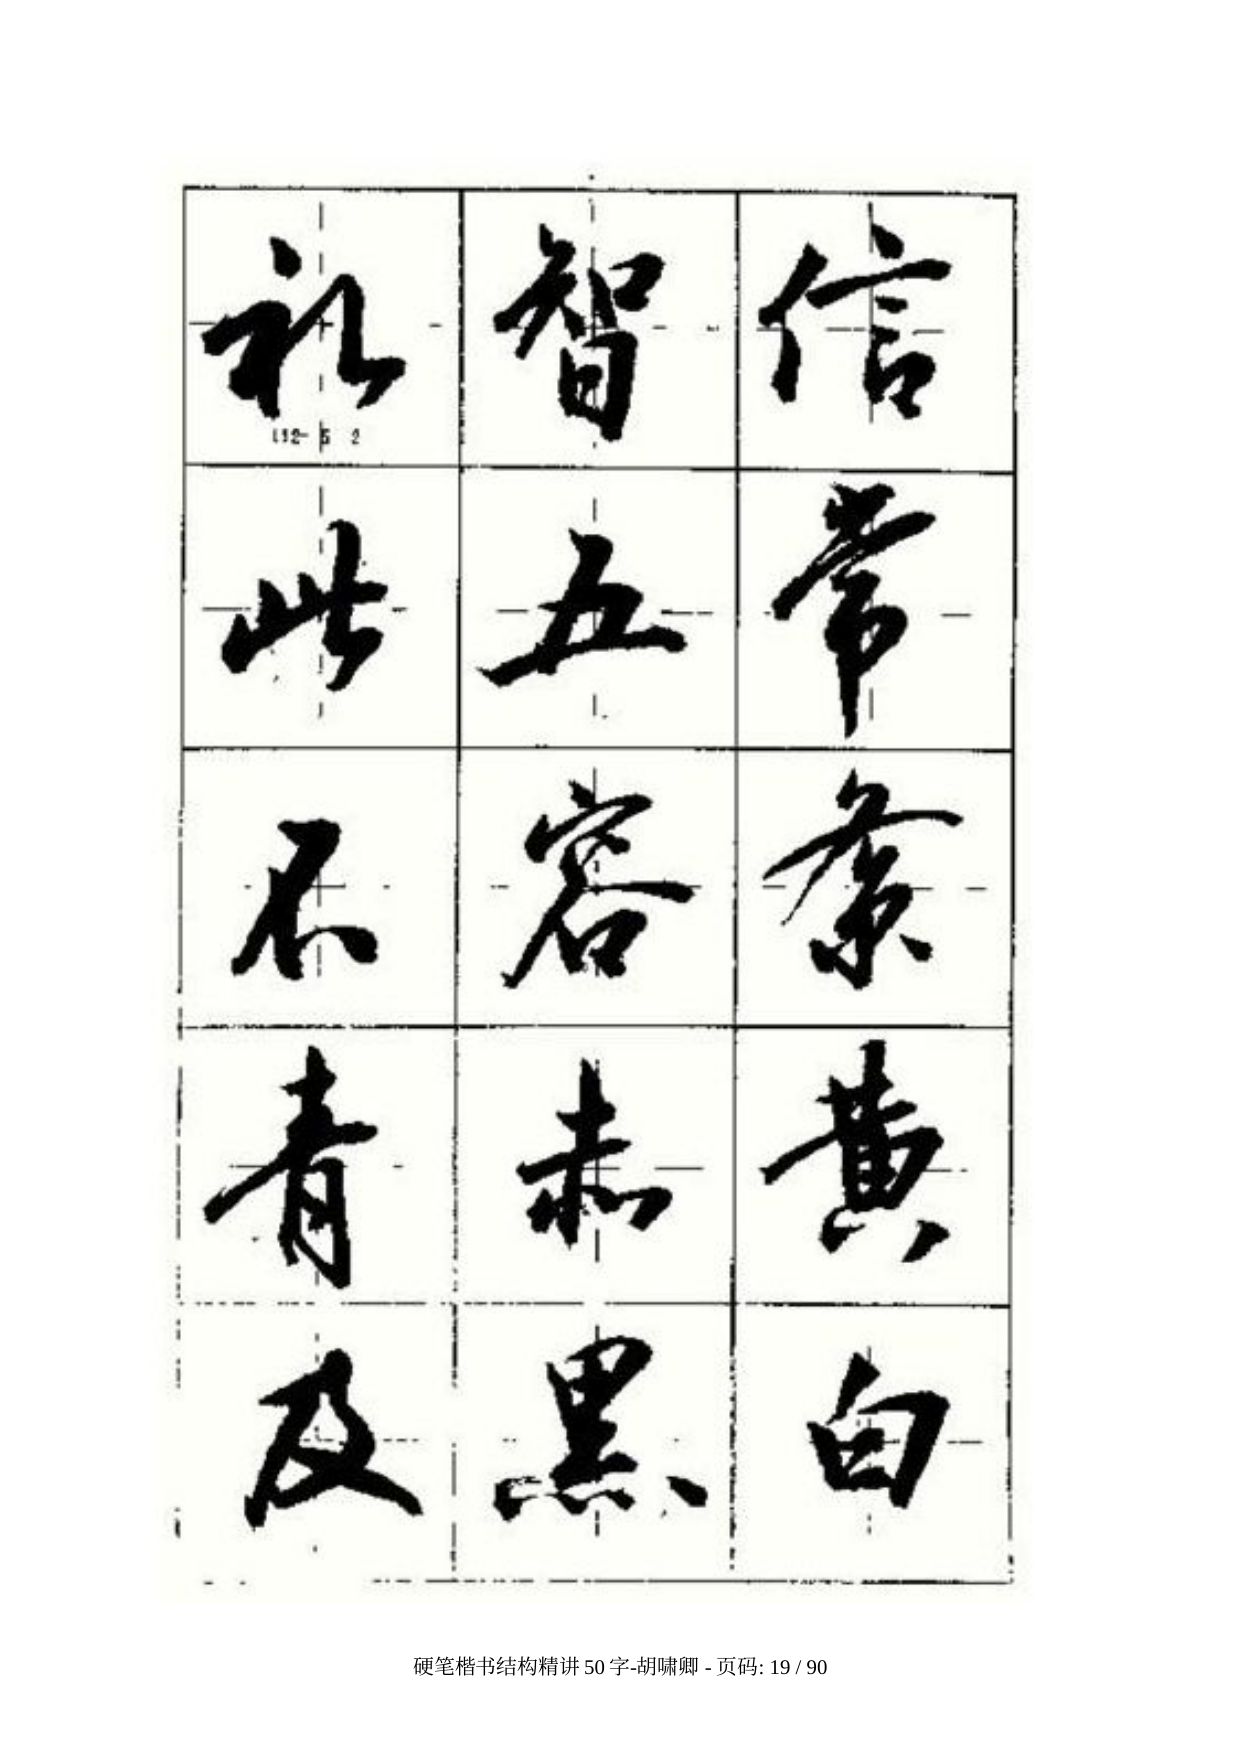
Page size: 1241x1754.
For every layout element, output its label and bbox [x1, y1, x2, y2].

picture [150, 150, 1088, 1604]
